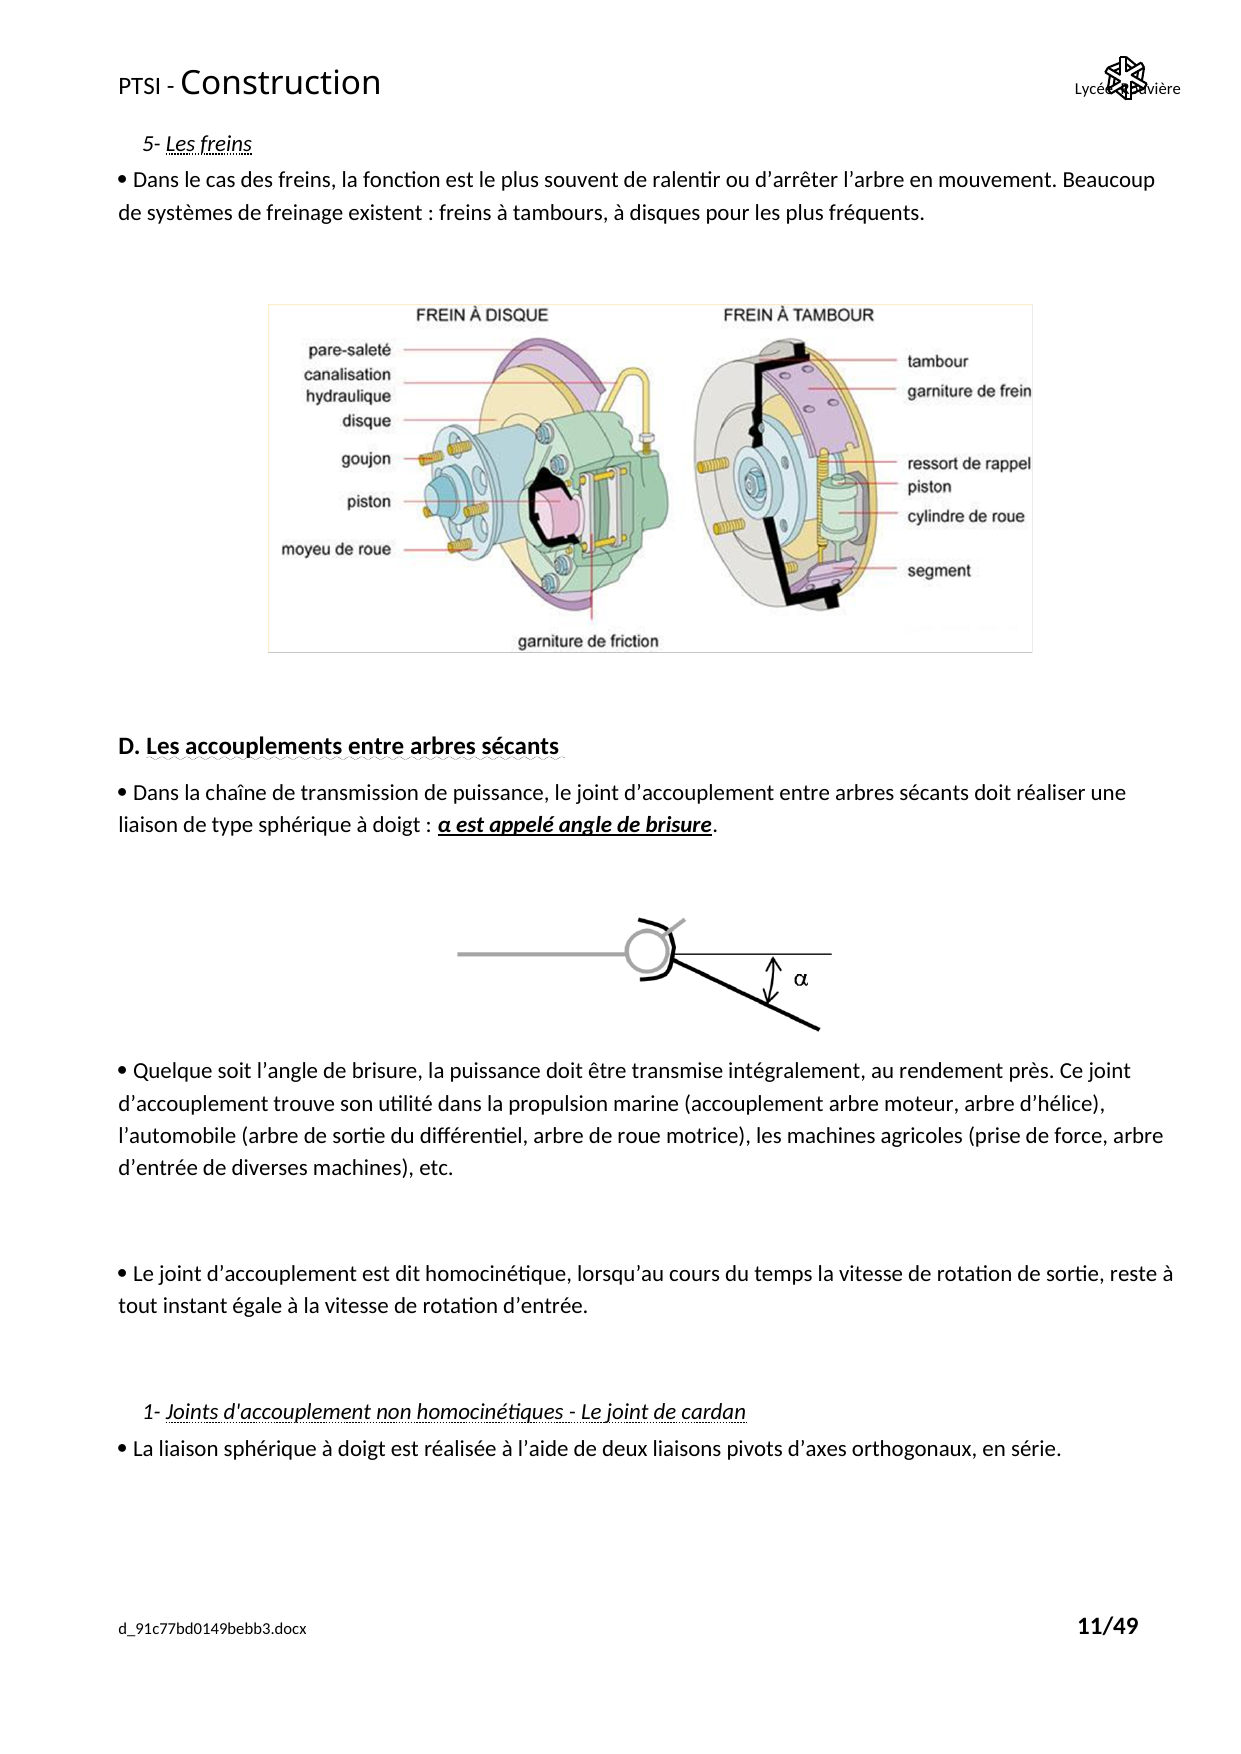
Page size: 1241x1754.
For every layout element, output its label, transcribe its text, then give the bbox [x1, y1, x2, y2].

picture [267, 303, 1033, 653]
text La liaison sphérique à doigt est réalisée à l’aide de deux liaisons pivots d’axes orthogonaux, en série. [118, 1434, 1181, 1462]
picture [455, 916, 844, 1032]
text Dans la chaîne de transmission de puissance, le joint d’accouplement entre arbres sécants doit réaliser une liaison de type sphérique à doigt : α est appelé angle de brisure. [118, 778, 1181, 838]
text Quelque soit l’angle de brisure, la puissance doit être transmise intégralement, au rendement près. Ce joint d’accouplement trouve son utilité dans la propulsion marine (accouplement arbre moteur, arbre d’hélice), l’automobile (arbre de sortie du différentiel, arbre de roue motrice), les machines agricoles (prise de force, arbre d’entrée de diverses machines), etc. [118, 1057, 1181, 1181]
text Le joint d’accouplement est dit homocinétique, lorsqu’au cours du temps la vitesse de rotation de sortie, reste à tout instant égale à la vitesse de rotation d’entrée. [118, 1259, 1181, 1319]
text Dans le cas des freins, la fonction est le plus souvent de ralentir ou d’arrêter l’arbre en mouvement. Beaucoup de systèmes de freinage existent : freins à tambours, à disques pour les plus fréquents. [118, 166, 1181, 226]
subtitle Les freins [118, 129, 1181, 157]
subtitle Joints d'accouplement non homocinétiques - Le joint de cardan [118, 1397, 1181, 1426]
subtitle Les accouplements entre arbres sécants [118, 730, 1181, 761]
